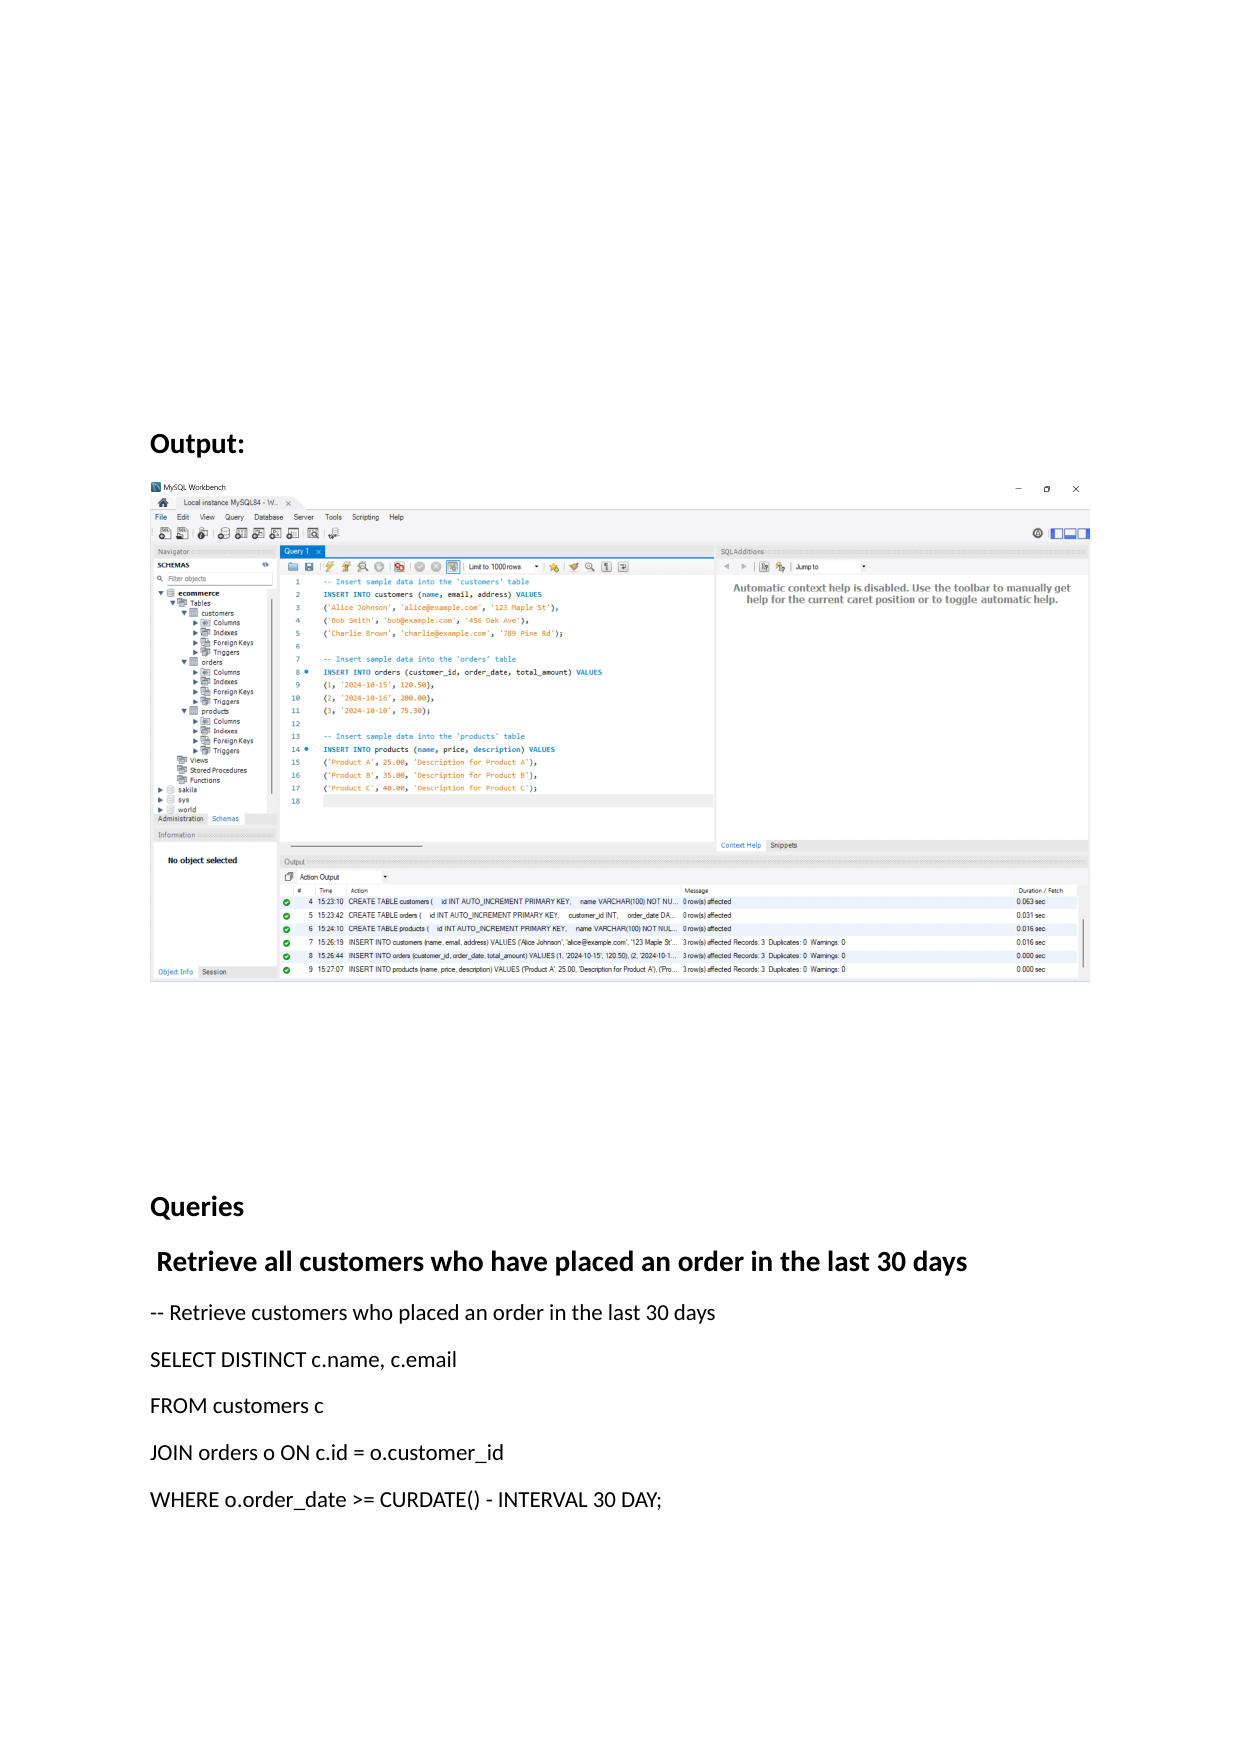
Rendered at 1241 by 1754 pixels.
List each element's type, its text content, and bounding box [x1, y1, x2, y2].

text Queries [150, 1188, 1090, 1223]
text Retrieve all customers who have placed an order in the last 30 days [150, 1243, 1090, 1278]
text WHERE o.order_date >= CURDATE() - INTERVAL 30 DAY; [150, 1485, 1090, 1513]
text FROM customers c [150, 1392, 1090, 1420]
text Output: [150, 426, 1090, 461]
text SELECT DISTINCT c.name, c.email [150, 1345, 1090, 1373]
picture [150, 480, 1091, 982]
text -- Retrieve customers who placed an order in the last 30 days [150, 1298, 1090, 1326]
text JOIN orders o ON c.id = o.customer_id [150, 1438, 1090, 1467]
